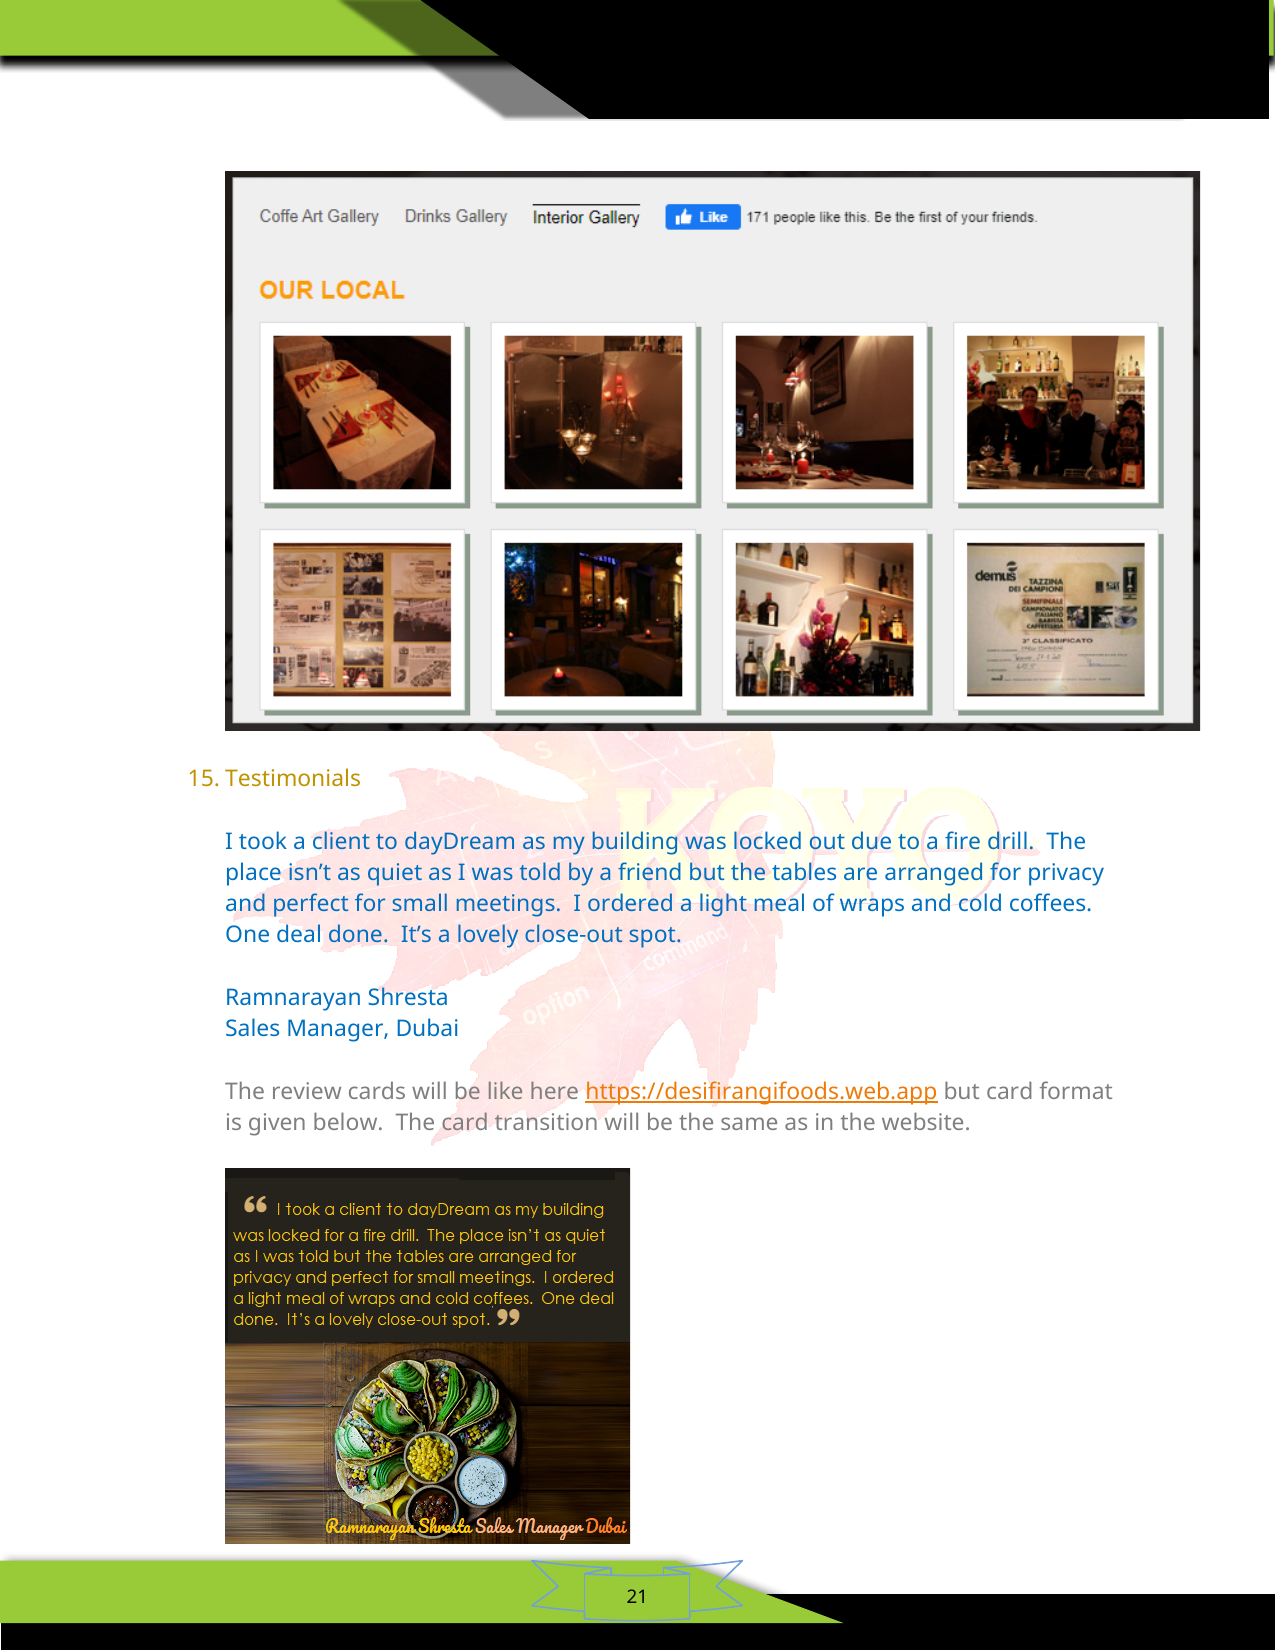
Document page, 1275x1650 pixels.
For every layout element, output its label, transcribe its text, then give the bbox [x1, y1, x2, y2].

list Testimonials [187, 762, 1125, 793]
picture [225, 171, 1200, 731]
list The review cards will be like here https://desifirangifoods.web.app but card format is given below. The card transition will be the same as in the website. [225, 1074, 1125, 1137]
list Ramnarayan Shresta [225, 981, 1125, 1012]
list I took a client to dayDream as my building was locked out due to a fire drill. The place isn’t as quiet as I was told by a friend but the tables are arranged for privacy and perfect for small meetings. I ordered a light meal of wraps and cold coffees. One deal done. It’s a lovely close-out spot. [225, 824, 1125, 949]
list Sales Manager, Dubai [225, 1012, 1125, 1043]
picture [225, 1168, 630, 1544]
